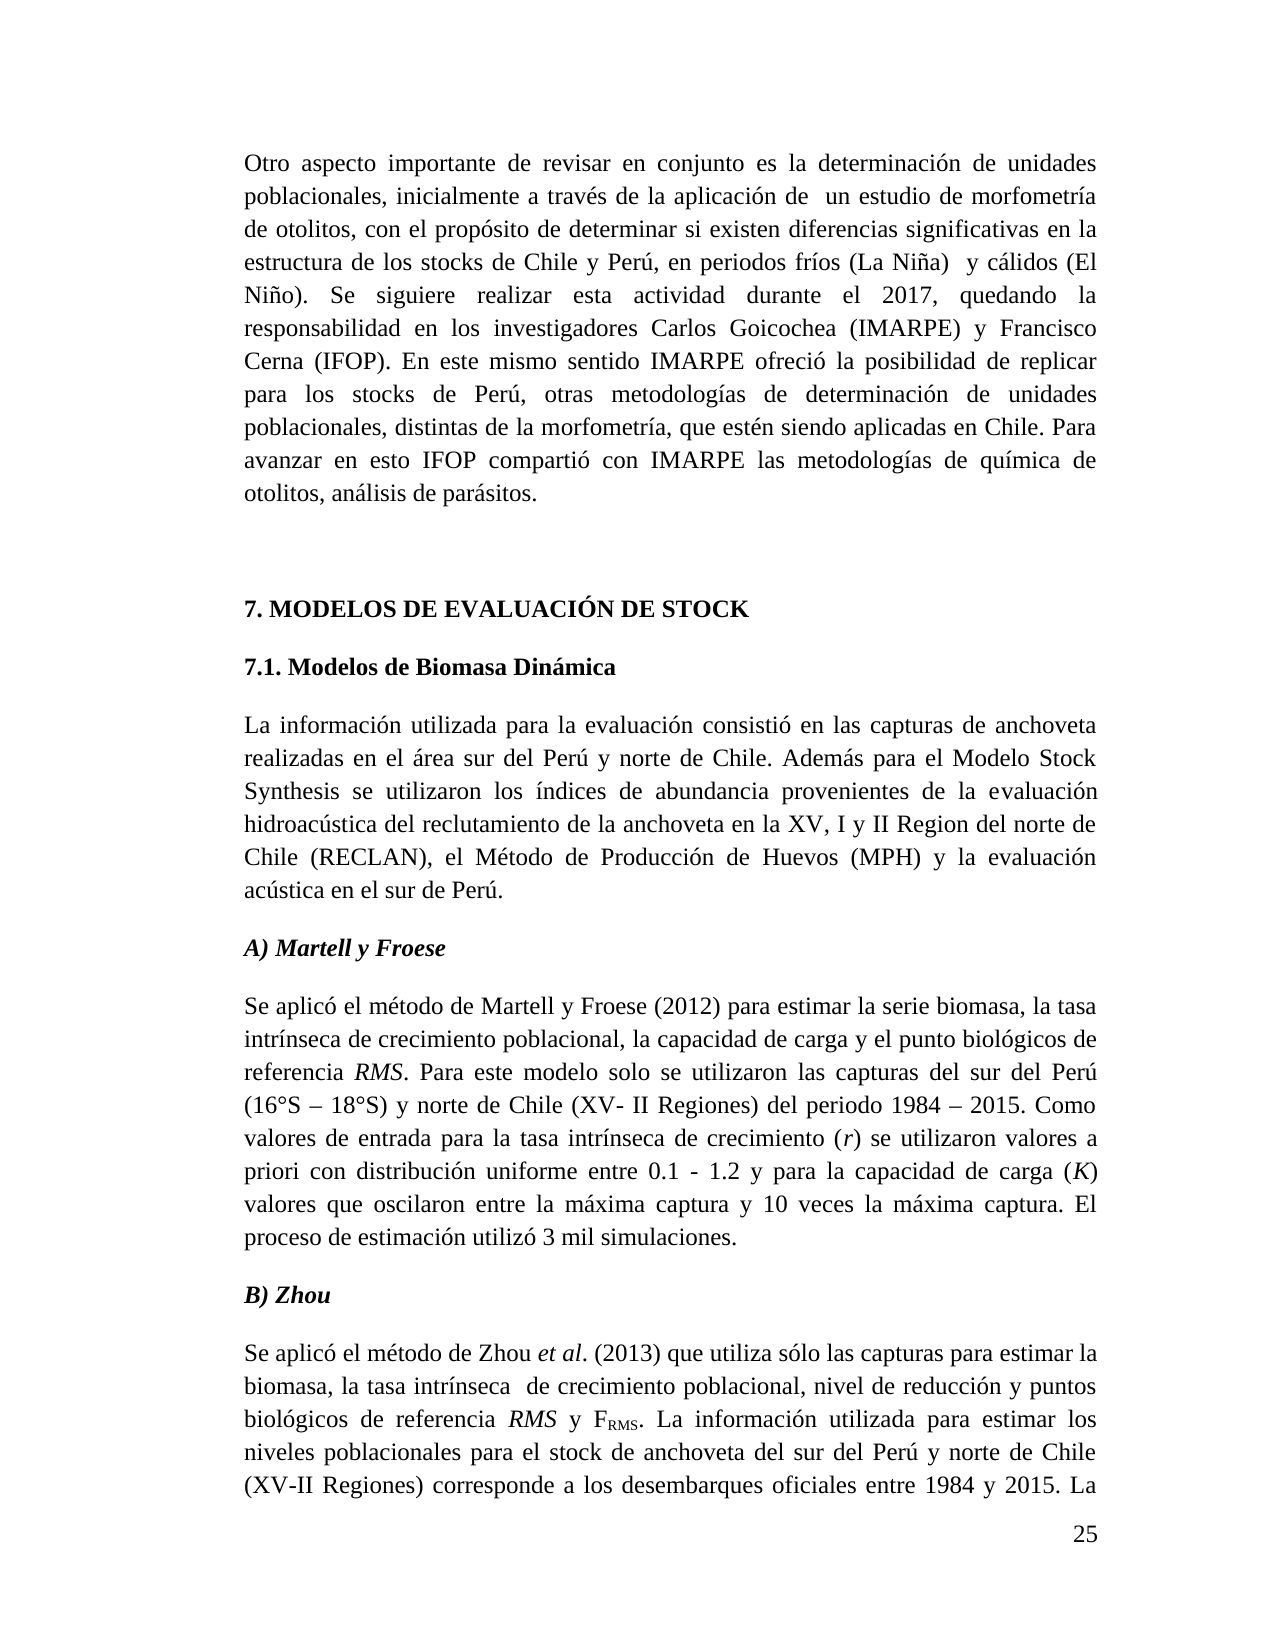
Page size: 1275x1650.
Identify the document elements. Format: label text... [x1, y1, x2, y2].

text Otro aspecto importante de revisar en conjunto es la determinación de unidades poblacionales, inicialmente a través de la aplicación de un estudio de morfometría de otolitos, con el propósito de determinar si existen diferencias significativas en la estructura de los stocks de Chile y Perú, en periodos fríos (La Niña) y cálidos (El Niño). Se siguiere realizar esta actividad durante el 2017, quedando la responsabilidad en los investigadores Carlos Goicochea (IMARPE) y Francisco Cerna (IFOP). En este mismo sentido IMARPE ofreció la posibilidad de replicar para los stocks de Perú, otras metodologías de determinación de unidades poblacionales, distintas de la morfometría, que estén siendo aplicadas en Chile. Para avanzar en esto IFOP compartió con IMARPE las metodologías de química de otolitos, análisis de parásitos. [244, 148, 1098, 507]
text 7. MODELOS DE EVALUACIÓN DE STOCK [244, 594, 1098, 623]
text Se aplicó el método de Martell y Froese (2012) para estimar la serie biomasa, la tasa intrínseca de crecimiento poblacional, la capacidad de carga y el punto biológicos de referencia RMS. Para este modelo solo se utilizaron las capturas del sur del Perú (16°S – 18°S) y norte de Chile (XV- II Regiones) del periodo 1984 – 2015. Como valores de entrada para la tasa intrínseca de crecimiento (r) se utilizaron valores a priori con distribución uniforme entre 0.1 - 1.2 y para la capacidad de carga (K) valores que oscilaron entre la máxima captura y 10 veces la máxima captura. El proceso de estimación utilizó 3 mil simulaciones. [244, 991, 1098, 1251]
list B) Zhou [244, 1280, 1098, 1309]
text La información utilizada para la evaluación consistió en las capturas de anchoveta realizadas en el área sur del Perú y norte de Chile. Además para el Modelo Stock Synthesis se utilizaron los índices de abundancia provenientes de la evaluación hidroacústica del reclutamiento de la anchoveta en la XV, I y II Region del norte de Chile (RECLAN), el Método de Producción de Huevos (MPH) y la evaluación acústica en el sur de Perú. [244, 710, 1098, 904]
list A) Martell y Froese [244, 933, 1098, 962]
text 7.1. Modelos de Biomasa Dinámica [244, 652, 1098, 681]
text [244, 1338, 1098, 1499]
